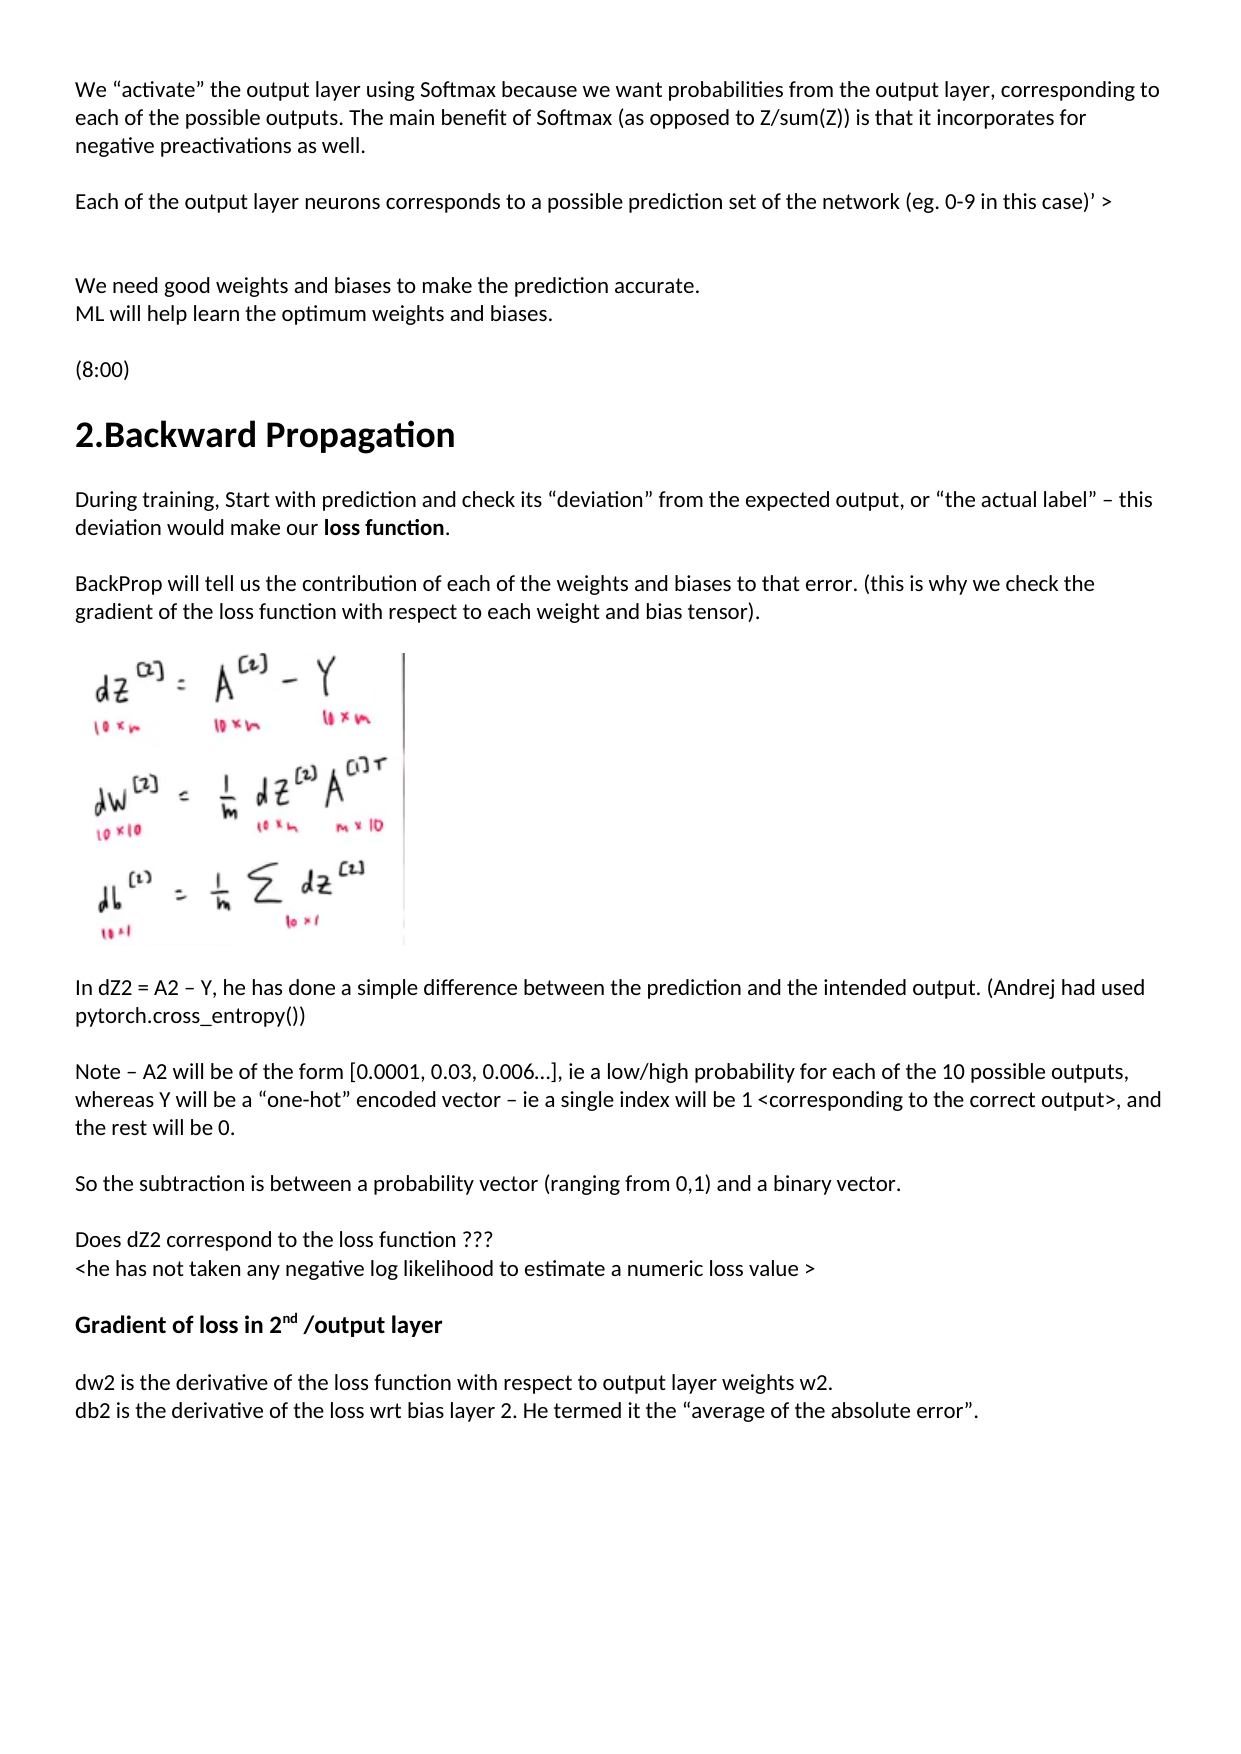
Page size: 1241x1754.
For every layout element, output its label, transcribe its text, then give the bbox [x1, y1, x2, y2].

text (8:00) [75, 355, 1165, 383]
text In dZ2 = A2 – Y, he has done a simple difference between the prediction and the intended output. (Andrej had used pytorch.cross_entropy()) [75, 973, 1165, 1029]
text Note – A2 will be of the form [0.0001, 0.03, 0.006…], ie a low/high probability for each of the 10 possible outputs, whereas Y will be a “one-hot” encoded vector – ie a single index will be 1 <corresponding to the correct output>, and the rest will be 0. [75, 1057, 1165, 1142]
text db2 is the derivative of the loss wrt bias layer 2. He termed it the “average of the absolute error”. [75, 1396, 1165, 1424]
text We need good weights and biases to make the prediction accurate. [75, 271, 1165, 299]
text We “activate” the output layer using Softmax because we want probabilities from the output layer, corresponding to each of the possible outputs. The main benefit of Softmax (as opposed to Z/sum(Z)) is that it incorporates for negative preactivations as well. [75, 75, 1165, 159]
subtitle Gradient of loss in 2nd /output layer [75, 1310, 1165, 1340]
text Does dZ2 correspond to the loss function ??? [75, 1226, 1165, 1254]
subtitle 2.Backward Propagation [75, 411, 1165, 457]
text BackProp will tell us the contribution of each of the weights and biases to that error. (this is why we check the gradient of the loss function with respect to each weight and bias tensor). [75, 569, 1165, 625]
text ML will help learn the optimum weights and biases. [75, 299, 1165, 327]
text dw2 is the derivative of the loss function with respect to output layer weights w2. [75, 1368, 1165, 1396]
text <he has not taken any negative log likelihood to estimate a numeric loss value > [75, 1254, 1165, 1282]
text During training, Start with prediction and check its “deviation” from the expected output, or “the actual label” – this deviation would make our loss function. [75, 485, 1165, 541]
text Each of the output layer neurons corresponds to a possible prediction set of the network (eg. 0-9 in this case)’ > [75, 187, 1165, 215]
text So the subtraction is between a probability vector (ranging from 0,1) and a binary vector. [75, 1169, 1165, 1198]
picture [75, 653, 405, 946]
